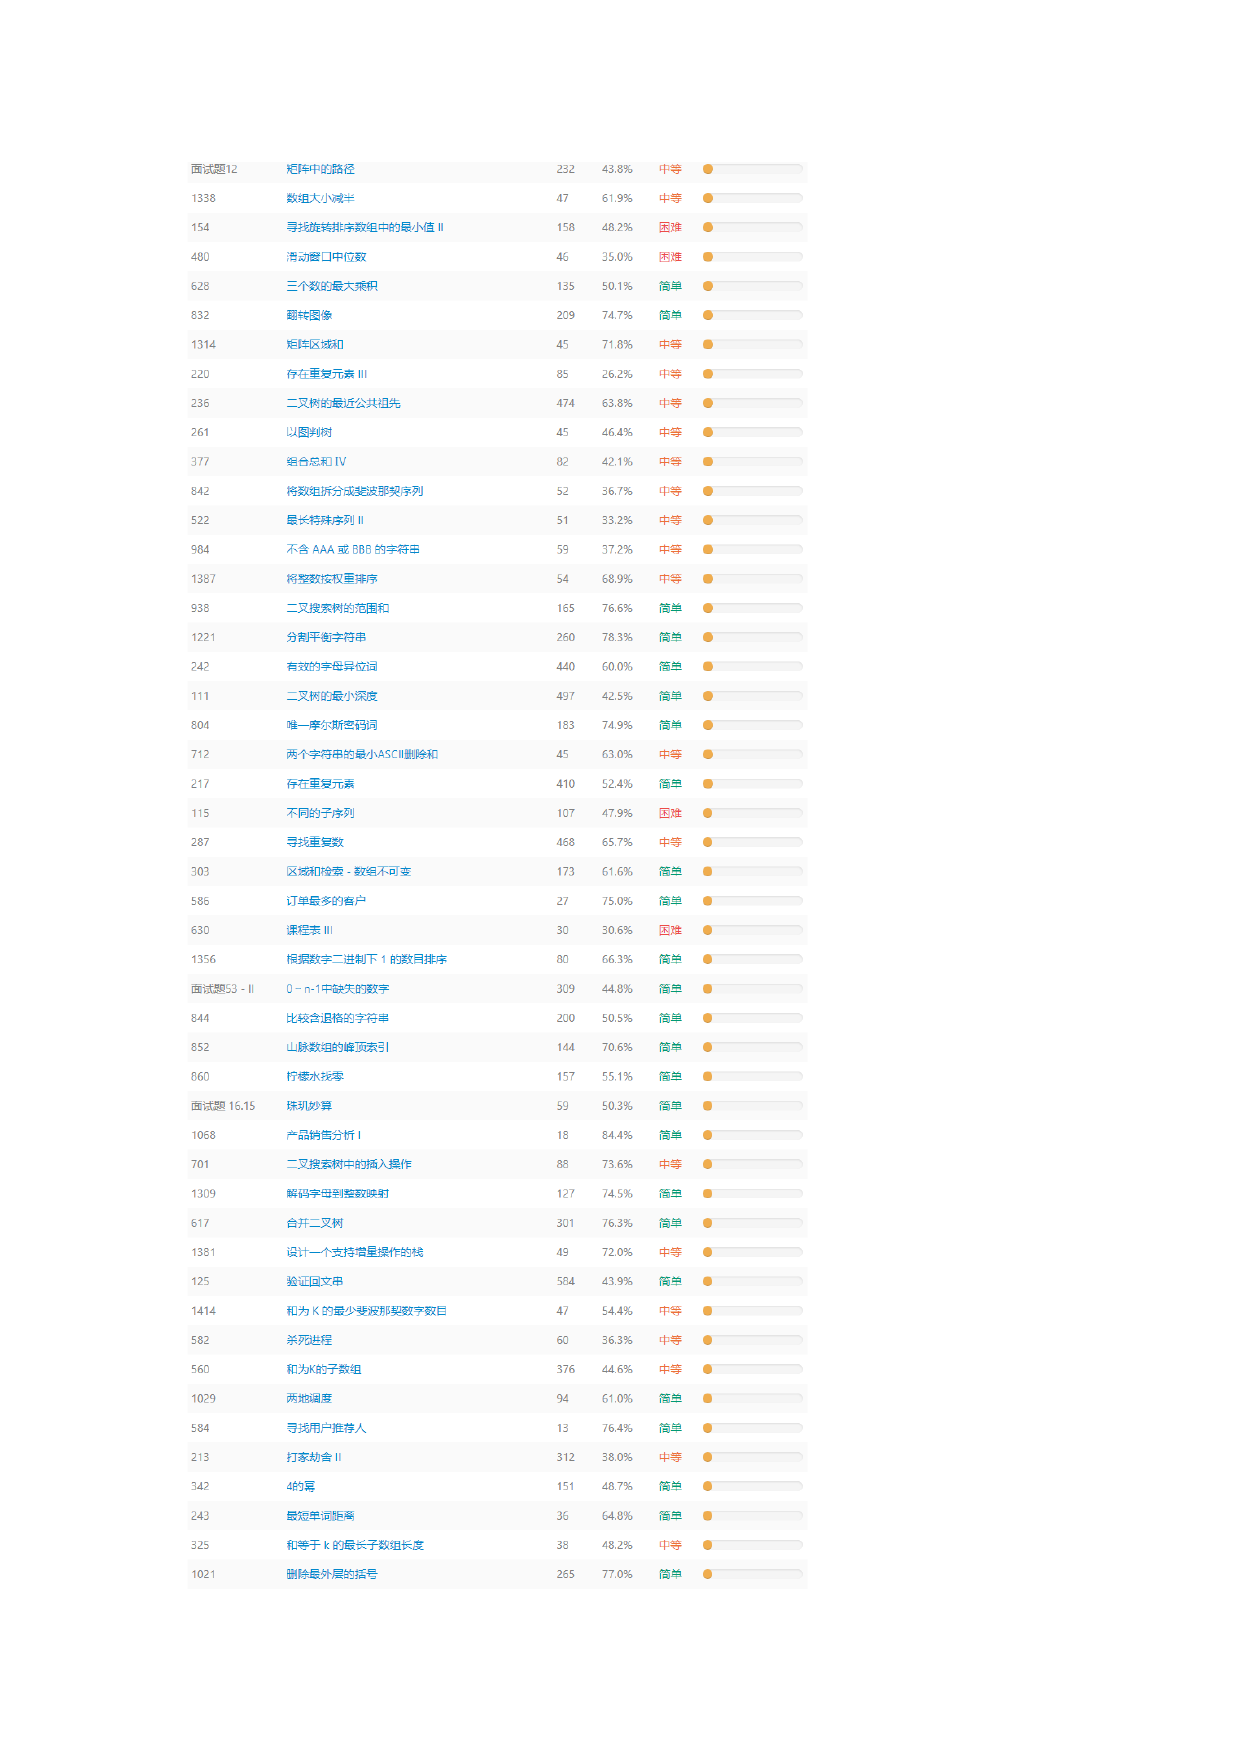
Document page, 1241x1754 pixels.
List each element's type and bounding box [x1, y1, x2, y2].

picture [187, 162, 808, 1592]
